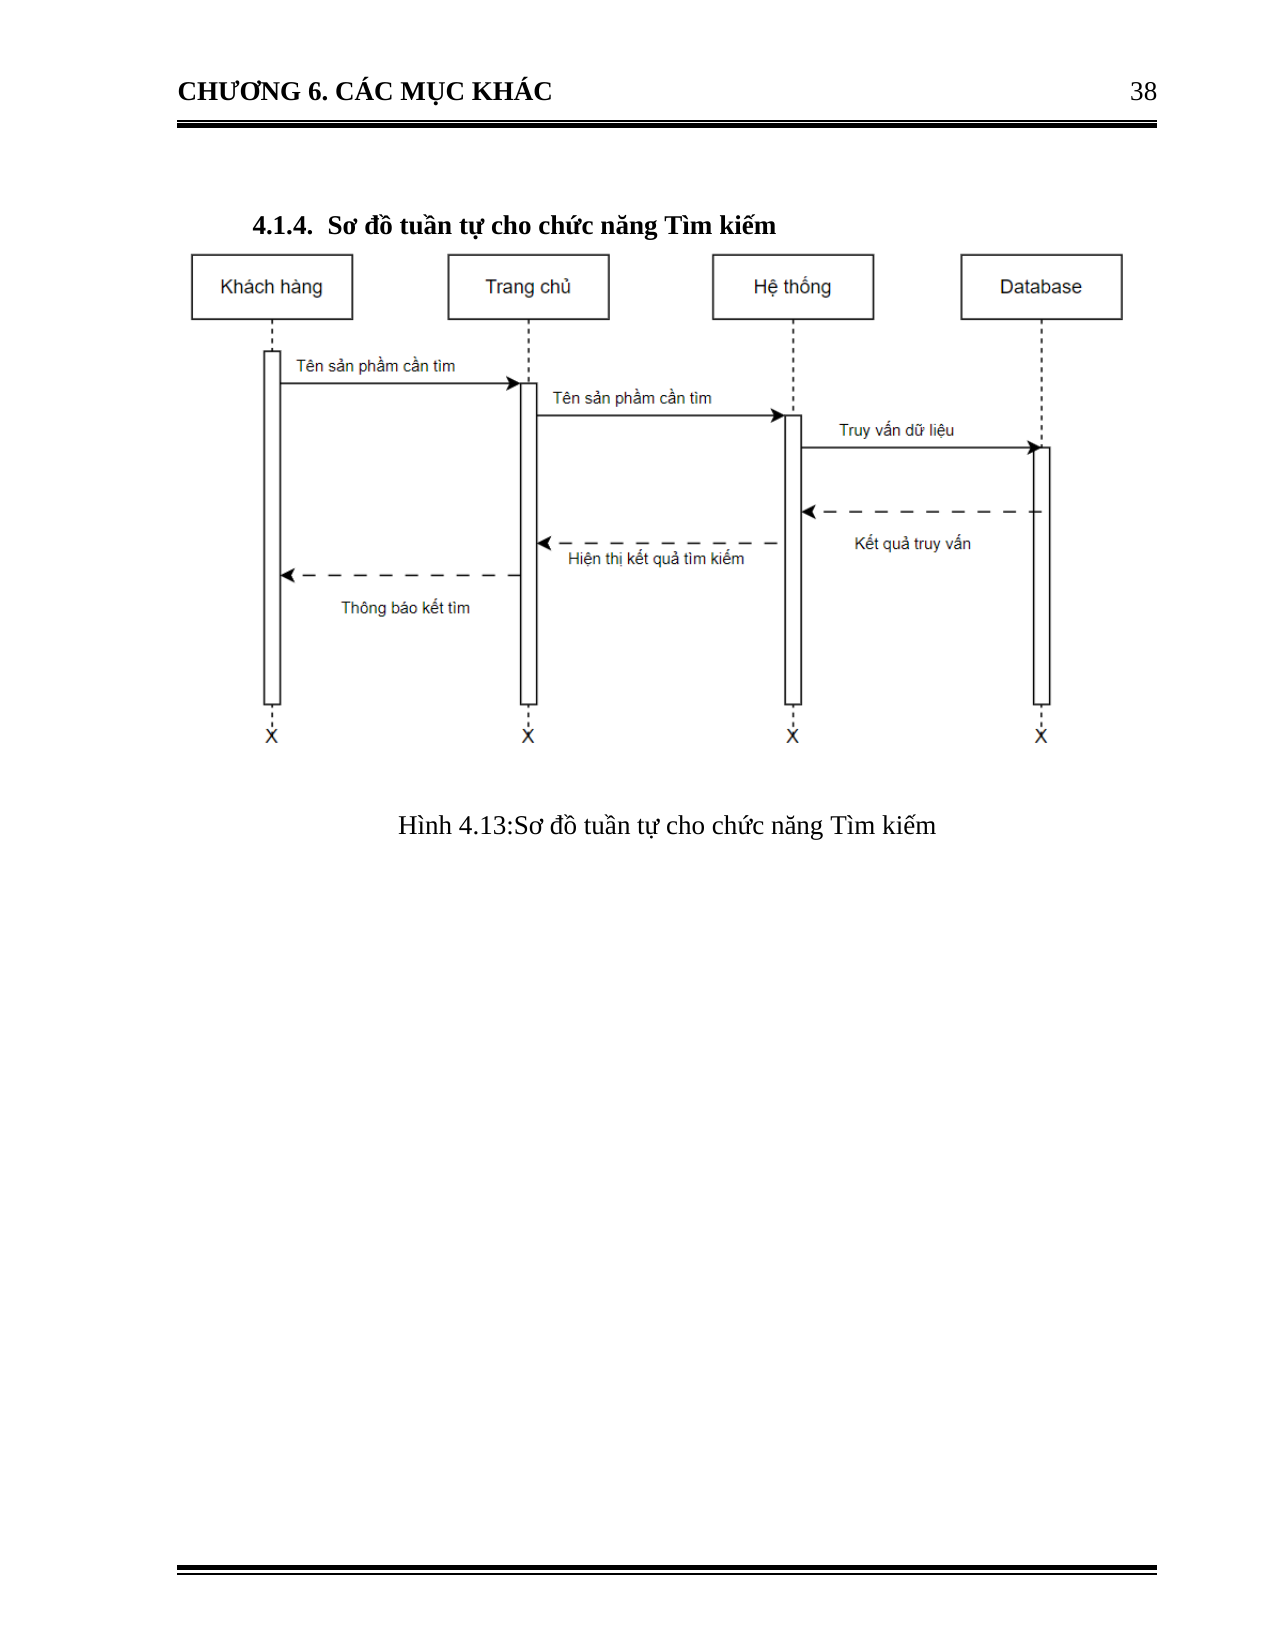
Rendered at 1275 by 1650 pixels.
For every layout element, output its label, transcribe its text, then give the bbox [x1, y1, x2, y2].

subtitle Sơ đồ tuần tự cho chức năng Tìm kiếm [252, 209, 1157, 240]
picture [177, 242, 1157, 790]
